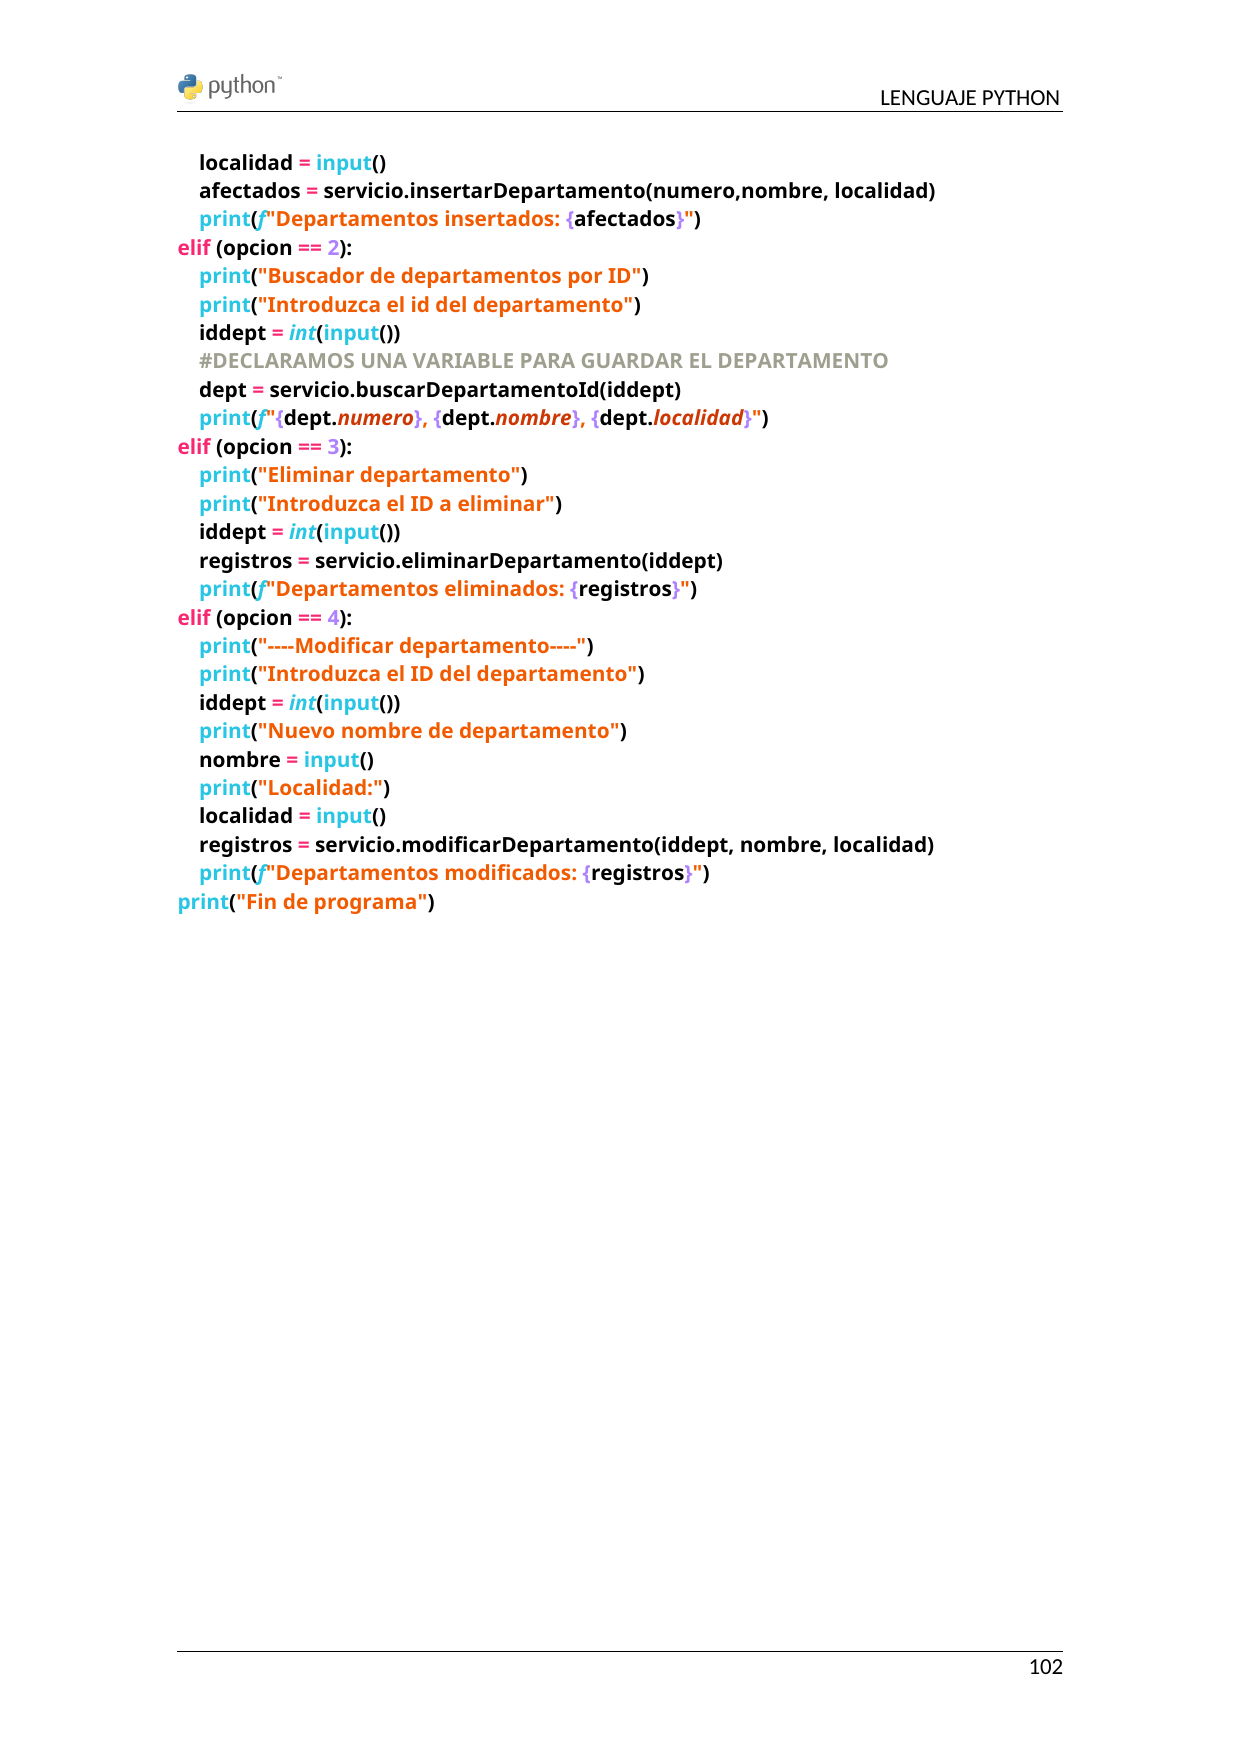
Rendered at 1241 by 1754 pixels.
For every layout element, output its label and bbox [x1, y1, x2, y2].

picture [177, 73, 283, 105]
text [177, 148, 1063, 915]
